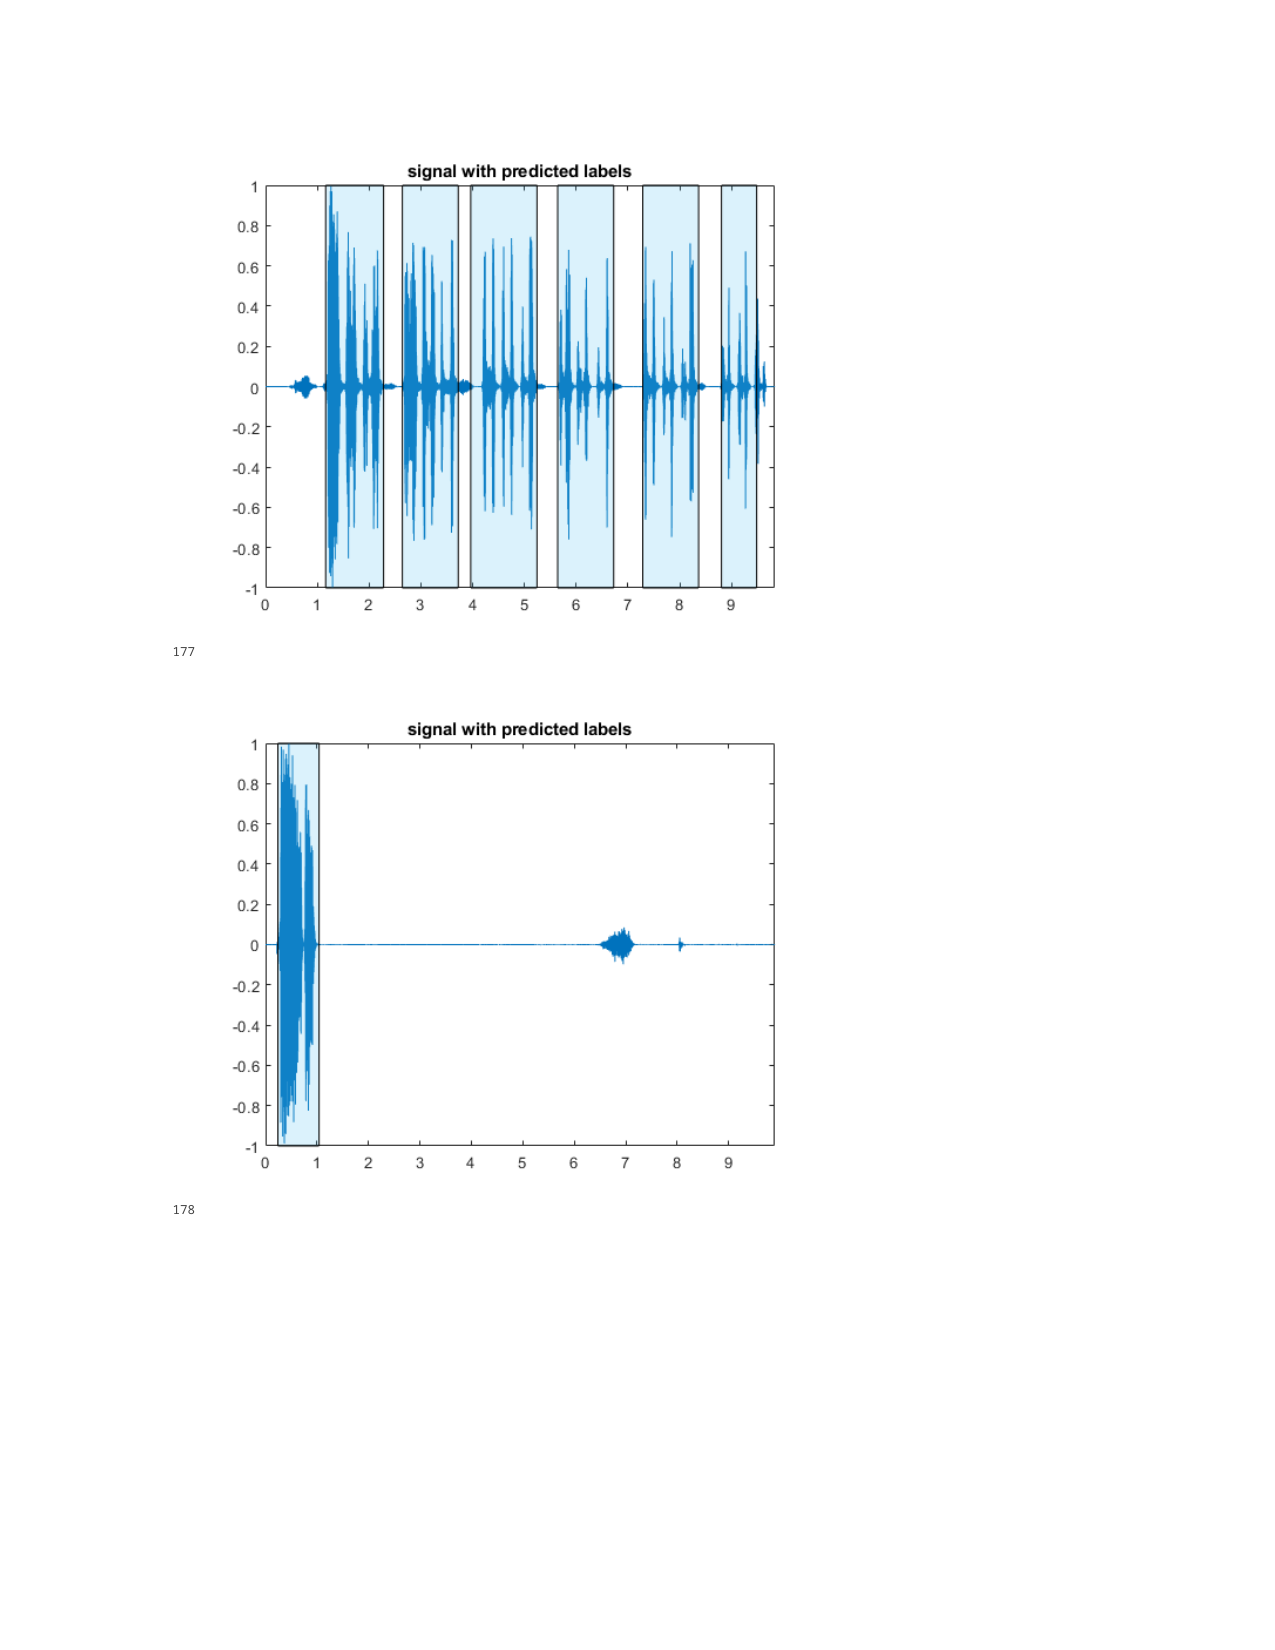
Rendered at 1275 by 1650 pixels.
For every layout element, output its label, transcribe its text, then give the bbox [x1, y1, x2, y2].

picture [180, 150, 837, 642]
text 177 [150, 643, 1125, 661]
text 178 [150, 1201, 1125, 1218]
picture [180, 707, 837, 1200]
